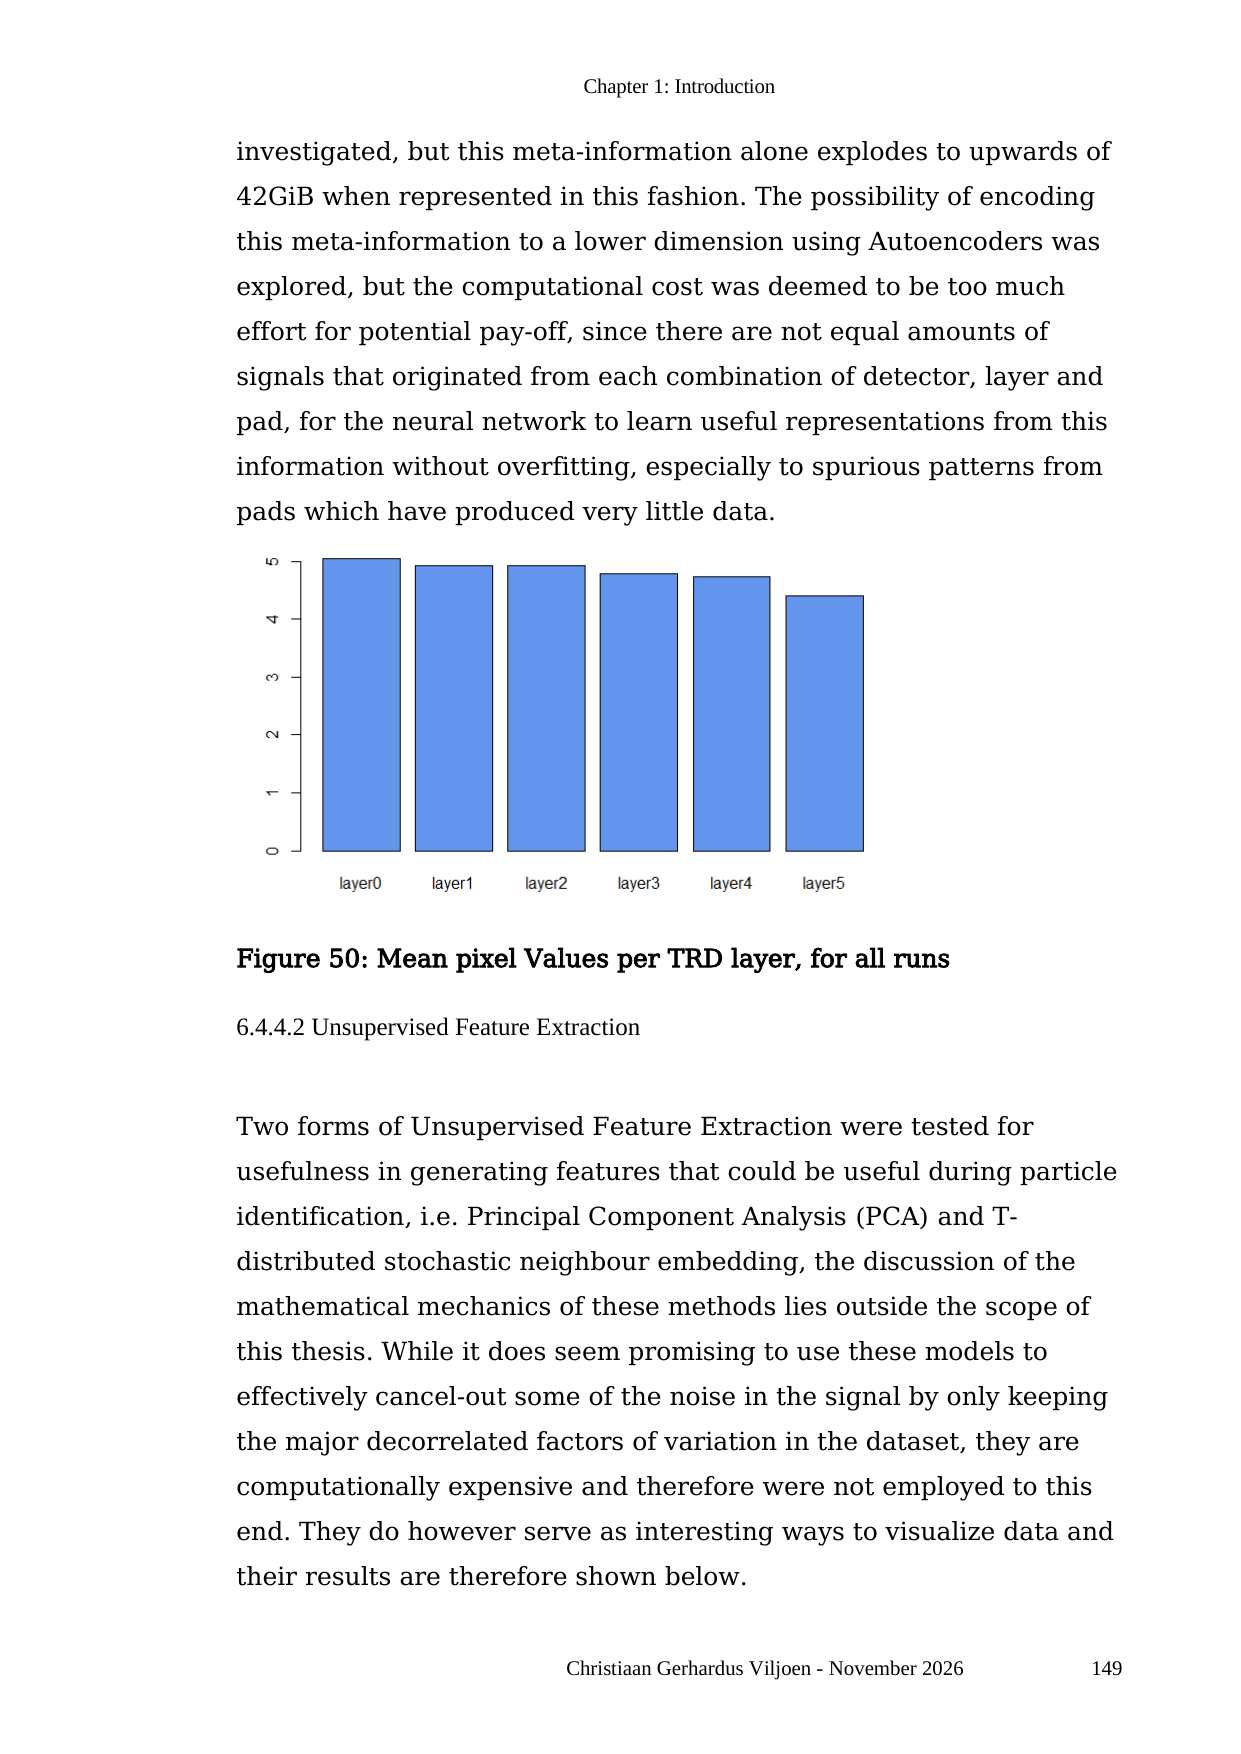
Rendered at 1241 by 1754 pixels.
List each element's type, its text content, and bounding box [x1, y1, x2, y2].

picture [236, 552, 890, 915]
subtitle Unsupervised Feature Extraction [236, 1012, 1122, 1041]
text Two forms of Unsupervised Feature Extraction were tested for usefulness in generating features that could be useful during particle identification, i.e. Principal Component Analysis (PCA) and T-distributed stochastic neighbour embedding, the discussion of the mathematical mechanics of these methods lies outside the scope of this thesis. While it does seem promising to use these models to effectively cancel-out some of the noise in the signal by only keeping the major decorrelated factors of variation in the dataset, they are computationally expensive and therefore were not employed to this end. They do however serve as interesting ways to visualize data and their results are therefore shown below. [236, 1111, 1122, 1591]
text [236, 135, 1122, 525]
